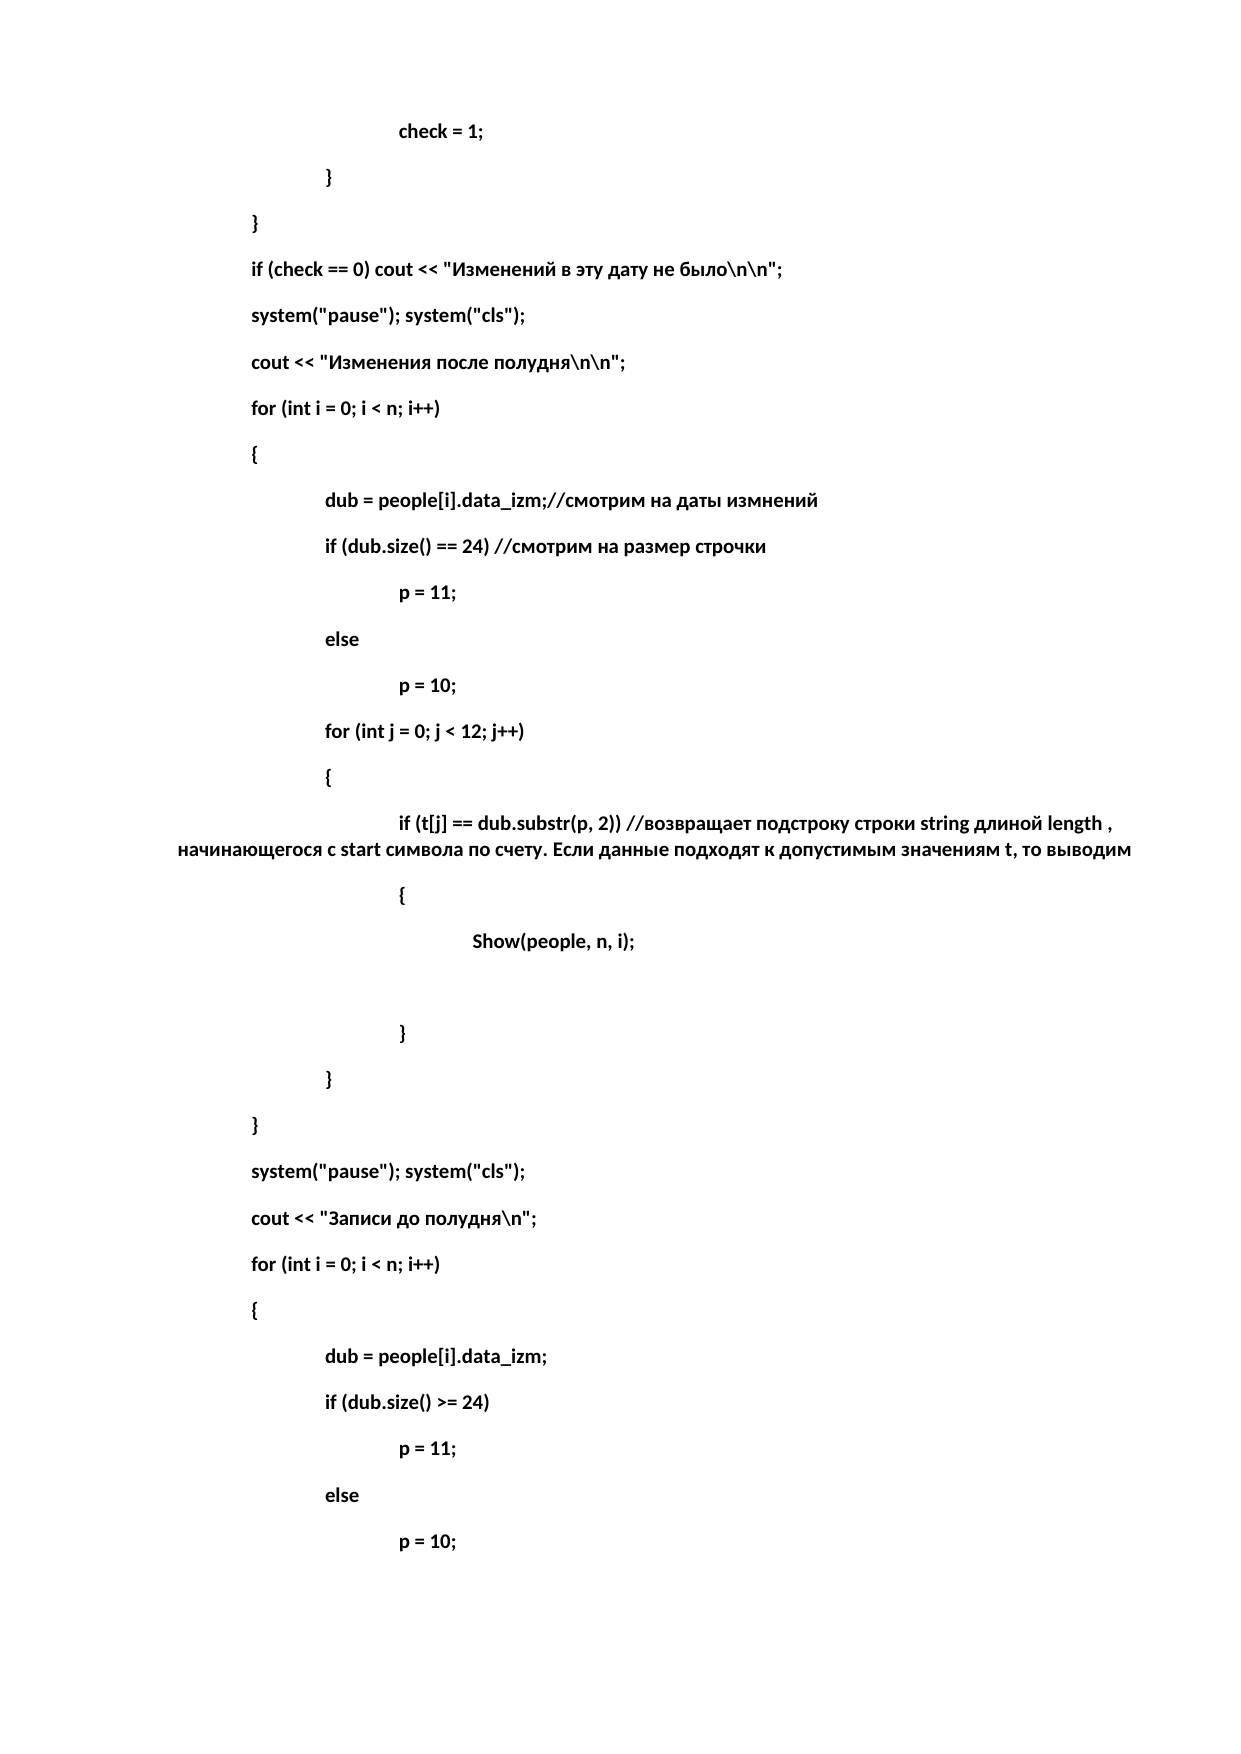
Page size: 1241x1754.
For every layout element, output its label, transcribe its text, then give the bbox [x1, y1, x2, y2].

subtitle } [177, 164, 1152, 190]
subtitle } [177, 1066, 1152, 1092]
subtitle { [177, 882, 1152, 907]
subtitle if (check == 0) cout << "Изменений в эту дату не было\n\n"; [177, 257, 1152, 282]
subtitle if (dub.size() == 24) //смотрим на размер строчки [177, 533, 1152, 559]
subtitle for (int i = 0; i < n; i++) [177, 395, 1152, 420]
subtitle { [177, 764, 1152, 789]
subtitle system("pause"); system("cls"); [177, 1159, 1152, 1184]
subtitle { [177, 1297, 1152, 1323]
subtitle for (int i = 0; i < n; i++) [177, 1251, 1152, 1276]
subtitle dub = people[i].data_izm; [177, 1343, 1152, 1369]
subtitle check = 1; [177, 118, 1152, 143]
subtitle cout << "Изменения после полудня\n\n"; [177, 349, 1152, 374]
subtitle if (dub.size() >= 24) [177, 1389, 1152, 1415]
subtitle if (t[j] == dub.substr(p, 2)) //возвращает подстроку строки string длиной length , начинающегося с start символа по счету. Если данные подходят к допустимым значениям t, то выводим [177, 810, 1152, 861]
subtitle p = 10; [177, 672, 1152, 697]
subtitle } [177, 1020, 1152, 1046]
subtitle system("pause"); system("cls"); [177, 303, 1152, 328]
subtitle else [177, 626, 1152, 651]
subtitle { [177, 441, 1152, 467]
subtitle Show(people, n, i); [177, 928, 1152, 953]
subtitle for (int j = 0; j < 12; j++) [177, 718, 1152, 743]
subtitle } [177, 1113, 1152, 1138]
subtitle } [177, 210, 1152, 236]
subtitle p = 10; [177, 1528, 1152, 1553]
subtitle cout << "Записи до полудня\n"; [177, 1205, 1152, 1230]
subtitle p = 11; [177, 1436, 1152, 1461]
subtitle else [177, 1482, 1152, 1507]
subtitle p = 11; [177, 579, 1152, 605]
subtitle dub = people[i].data_izm;//смотрим на даты измнений [177, 487, 1152, 513]
